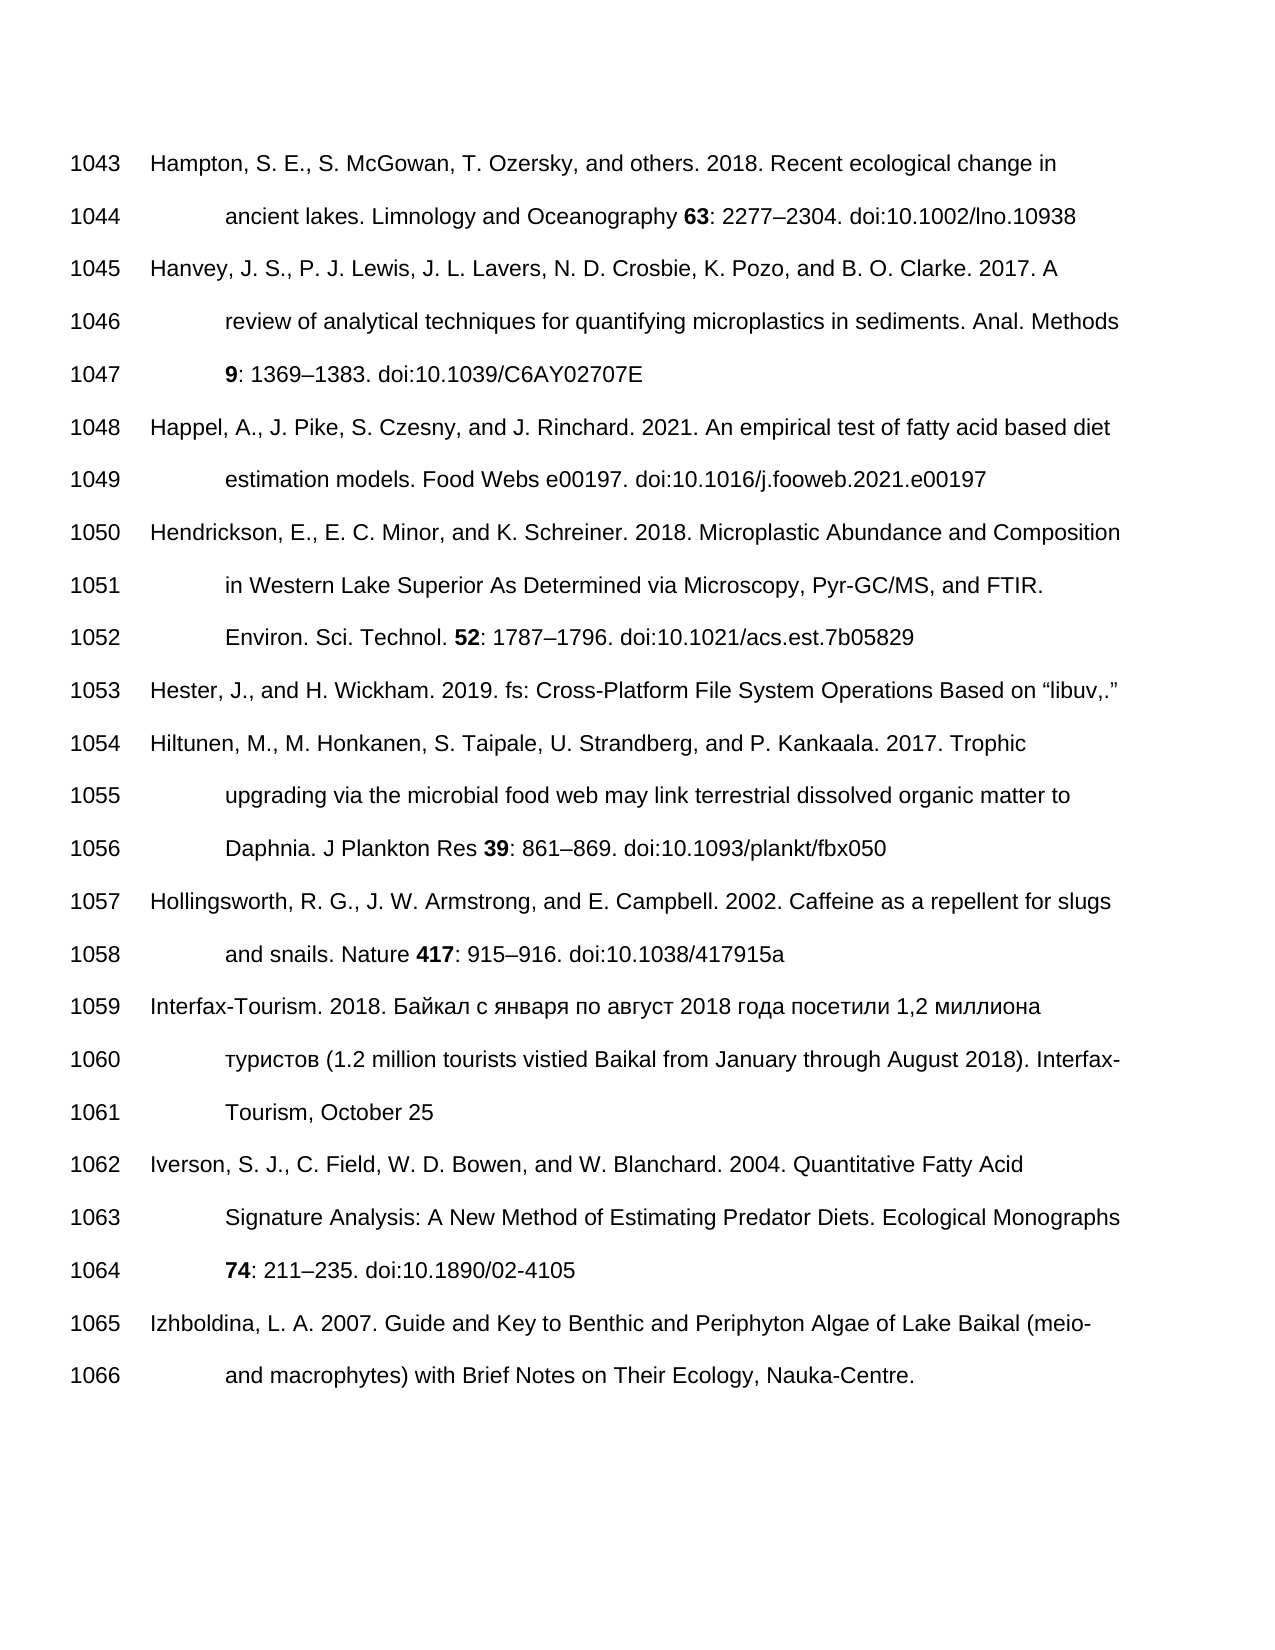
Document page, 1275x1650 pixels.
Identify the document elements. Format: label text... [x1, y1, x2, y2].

text Hester, J., and H. Wickham. 2019. fs: Cross-Platform File System Operations Based on “libuv,.” [150, 677, 1125, 703]
text Hendrickson, E., E. C. Minor, and K. Schreiner. 2018. Microplastic Abundance and Composition in Western Lake Superior As Determined via Microscopy, Pyr-GC/MS, and FTIR. Environ. Sci. Technol. 52: 1787–1796. doi:10.1021/acs.est.7b05829 [150, 519, 1125, 651]
text Izhboldina, L. A. 2007. Guide and Key to Benthic and Periphyton Algae of Lake Baikal (meio- and macrophytes) with Brief Notes on Their Ecology, Nauka-Centre. [150, 1309, 1125, 1389]
text Hanvey, J. S., P. J. Lewis, J. L. Lavers, N. D. Crosbie, K. Pozo, and B. O. Clarke. 2017. A review of analytical techniques for quantifying microplastics in sediments. Anal. Methods 9: 1369–1383. doi:10.1039/C6AY02707E [150, 255, 1125, 387]
text Hollingsworth, R. G., J. W. Armstrong, and E. Campbell. 2002. Caffeine as a repellent for slugs and snails. Nature 417: 915–916. doi:10.1038/417915a [150, 888, 1125, 967]
text Iverson, S. J., C. Field, W. D. Bowen, and W. Blanchard. 2004. Quantitative Fatty Acid Signature Analysis: A New Method of Estimating Predator Diets. Ecological Monographs 74: 211–235. doi:10.1890/02-4105 [150, 1151, 1125, 1283]
text Hampton, S. E., S. McGowan, T. Ozersky, and others. 2018. Recent ecological change in ancient lakes. Limnology and Oceanography 63: 2277–2304. doi:10.1002/lno.10938 [150, 150, 1125, 229]
text Interfax-Tourism. 2018. Байкал с января по август 2018 года посетили 1,2 миллиона туристов (1.2 million tourists vistied Baikal from January through August 2018). Interfax-Tourism, October 25 [150, 993, 1125, 1125]
text Happel, A., J. Pike, S. Czesny, and J. Rinchard. 2021. An empirical test of fatty acid based diet estimation models. Food Webs e00197. doi:10.1016/j.fooweb.2021.e00197 [150, 413, 1125, 493]
text Hiltunen, M., M. Honkanen, S. Taipale, U. Strandberg, and P. Kankaala. 2017. Trophic upgrading via the microbial food web may link terrestrial dissolved organic matter to Daphnia. J Plankton Res 39: 861–869. doi:10.1093/plankt/fbx050 [150, 730, 1125, 862]
